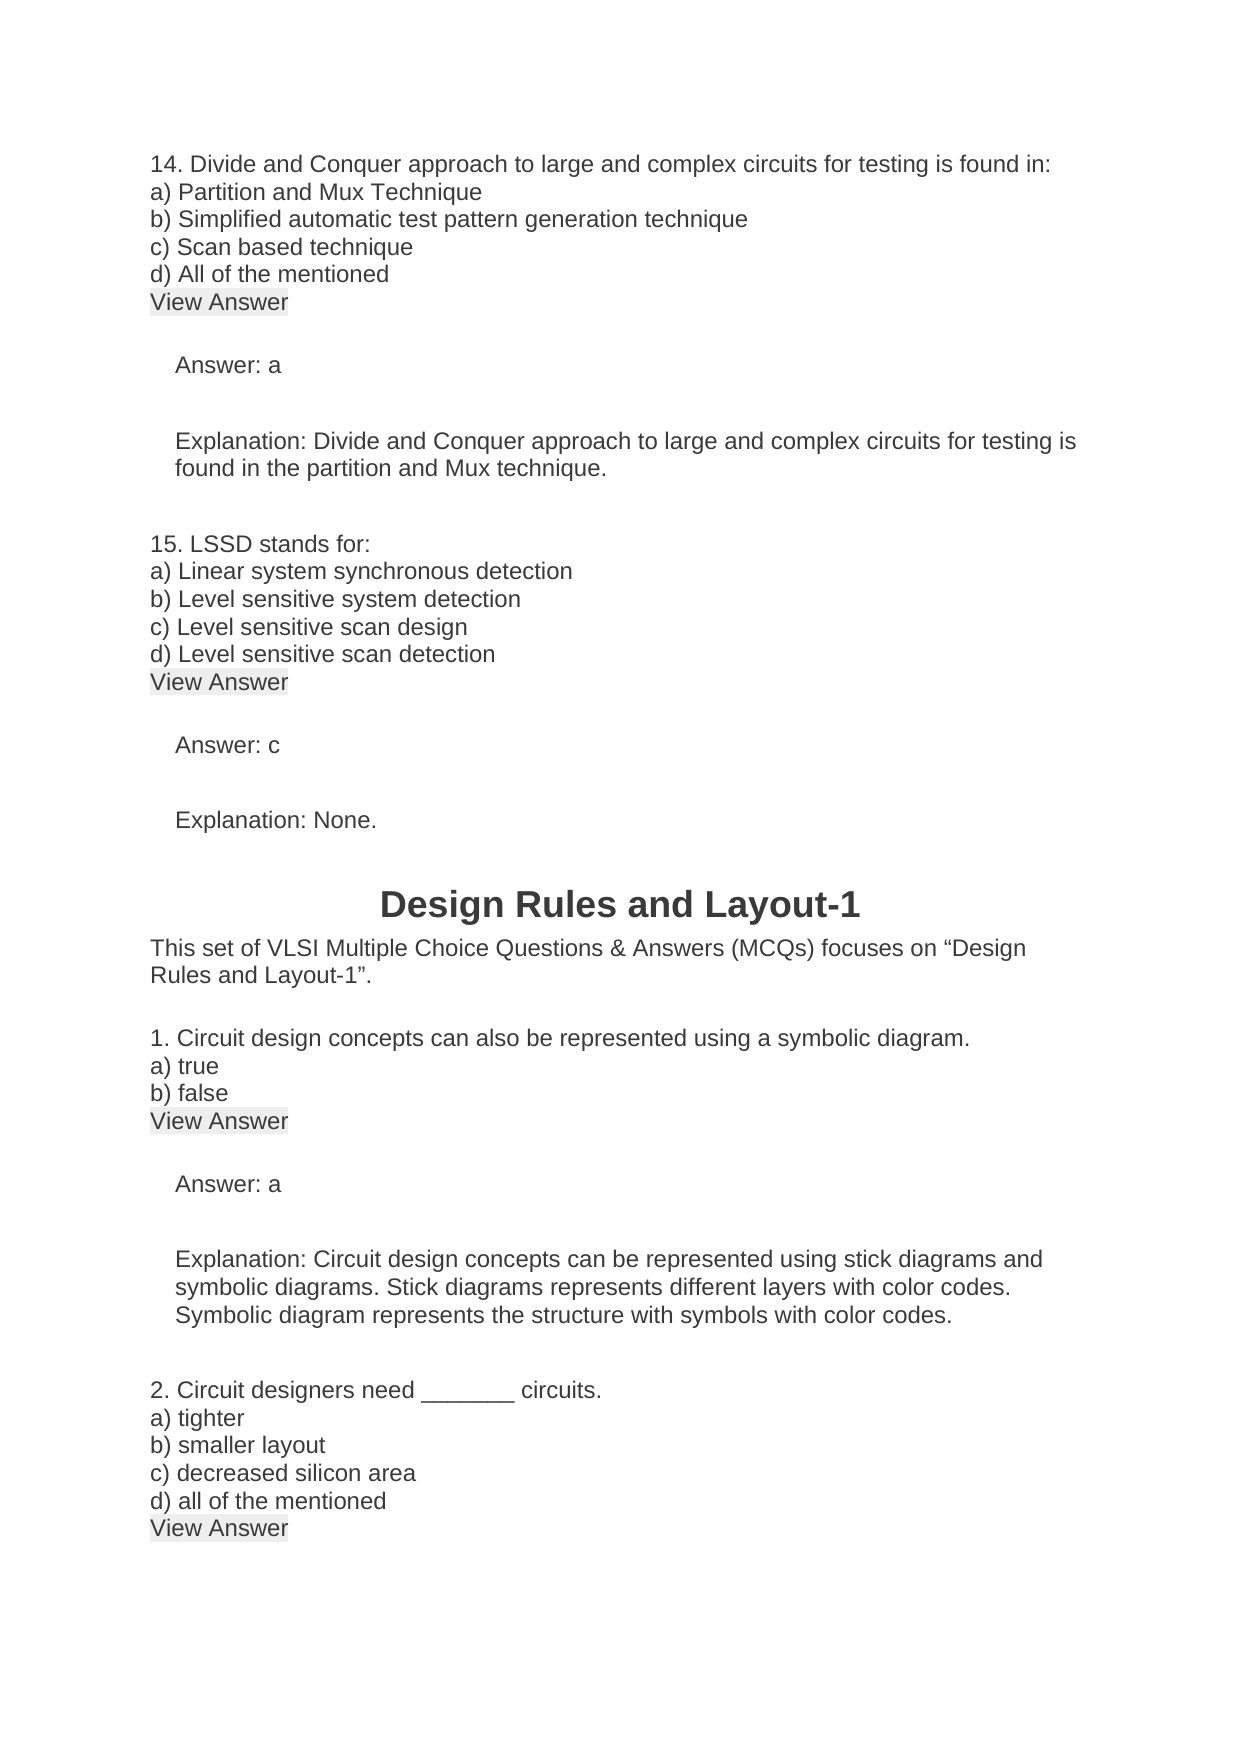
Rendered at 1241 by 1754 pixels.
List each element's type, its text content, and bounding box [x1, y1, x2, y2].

text Explanation: None. [175, 806, 1090, 834]
text 15. LSSD stands for: a) Linear system synchronous detection b) Level sensitive system detection c) Level sensitive scan design d) Level sensitive scan detection View Answer [150, 530, 1090, 695]
subtitle Design Rules and Layout-1 [150, 882, 1090, 925]
text 1. Circuit design concepts can also be represented using a symbolic diagram. a) true b) false View Answer [150, 1024, 1090, 1134]
text Answer: c [175, 731, 1090, 758]
text 2. Circuit designers need _______ circuits. a) tighter b) smaller layout c) decreased silicon area d) all of the mentioned View Answer [150, 1376, 1090, 1542]
text Answer: a [175, 351, 1090, 379]
text This set of VLSI Multiple Choice Questions & Answers (MCQs) focuses on “Design Rules and Layout-1”. [150, 933, 1090, 989]
text 14. Divide and Conquer approach to large and complex circuits for testing is found in: a) Partition and Mux Technique b) Simplified automatic test pattern generation technique c) Scan based technique d) All of the mentioned View Answer [150, 150, 1090, 316]
text Explanation: Circuit design concepts can be represented using stick diagrams and symbolic diagrams. Stick diagrams represents different layers with color codes. Symbolic diagram represents the structure with symbols with color codes. [175, 1245, 1090, 1328]
text Answer: a [175, 1170, 1090, 1197]
text Explanation: Divide and Conquer approach to large and complex circuits for testing is found in the partition and Mux technique. [175, 427, 1090, 482]
